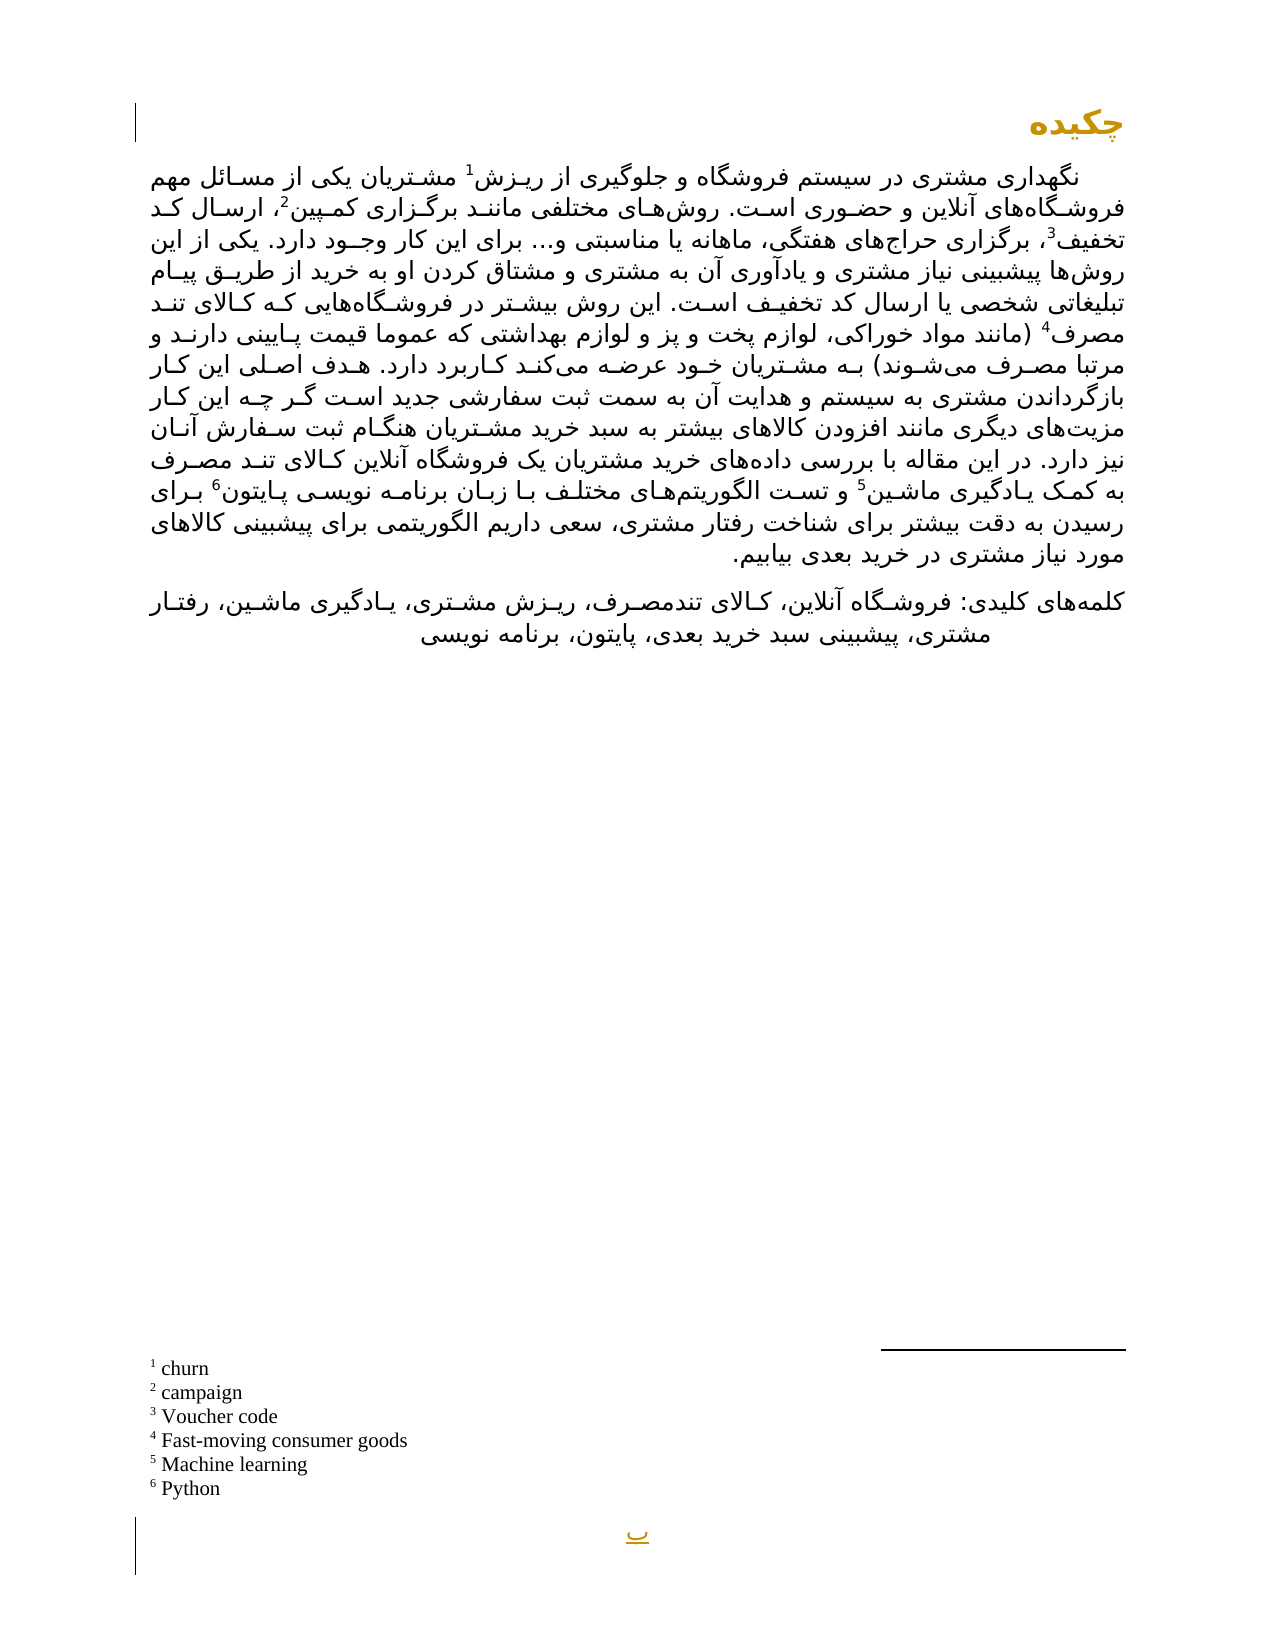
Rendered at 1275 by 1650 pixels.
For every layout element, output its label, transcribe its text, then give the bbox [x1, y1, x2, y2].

text کلمه‌های کلیدی: فروشگاه آنلاین، کالای تندمصرف، ریزش مشتری، یادگیری ماشین، رفتار مشتری، پیشبینی سبد خرید بعدی، پایتون، برنامه نویسی [150, 588, 1124, 648]
text چکیده [150, 103, 1125, 142]
text نگهداری مشتری در سیستم فروشگاه و جلوگیری از ریزش مشتریان یکی از مسائل مهم فروشگاه‌های آنلاین و حضوری است. روش‌های مختلفی مانند برگزاری کمپین، ارسال کد تخفیف، برگزاری حراج‌های هفتگی، ماهانه یا مناسبتی و... برای این کار وجود دارد. یکی از این روش‌ها پیشبینی نیاز مشتری و یادآوری آن به مشتری و مشتاق کردن او به خرید از طریق پیام تبلیغاتی شخصی یا ارسال کد تخفیف است. این روش بیشتر در فروشگاه‌هایی که کالای تند مصرف (مانند مواد خوراکی، لوازم پخت و پز و لوازم بهداشتی که عموما قیمت پایینی دارند و مرتبا مصرف می‌شوند) به مشتریان خود عرضه می‌کند کاربرد دارد. هدف اصلی این کار بازگرداندن مشتری به سیستم و هدایت آن به سمت ثبت سفارشی جدید است گر چه این کار مزیت‌های دیگری مانند افزودن کالاهای بیشتر به سبد خرید مشتریان هنگام ثبت سفارش آنان نیز دارد. در این مقاله با بررسی داده‌های خرید مشتریان یک فروشگاه آنلاین کالای تند مصرف به کمک یادگیری ماشین و تست الگوریتم‌های مختلف با زبان برنامه نویسی پایتون برای رسیدن به دقت بیشتر برای شناخت رفتار مشتری، سعی داریم الگوریتمی برای پیشبینی کالاهای مورد نیاز مشتری در خرید بعدی بیابیم. [150, 162, 1125, 569]
